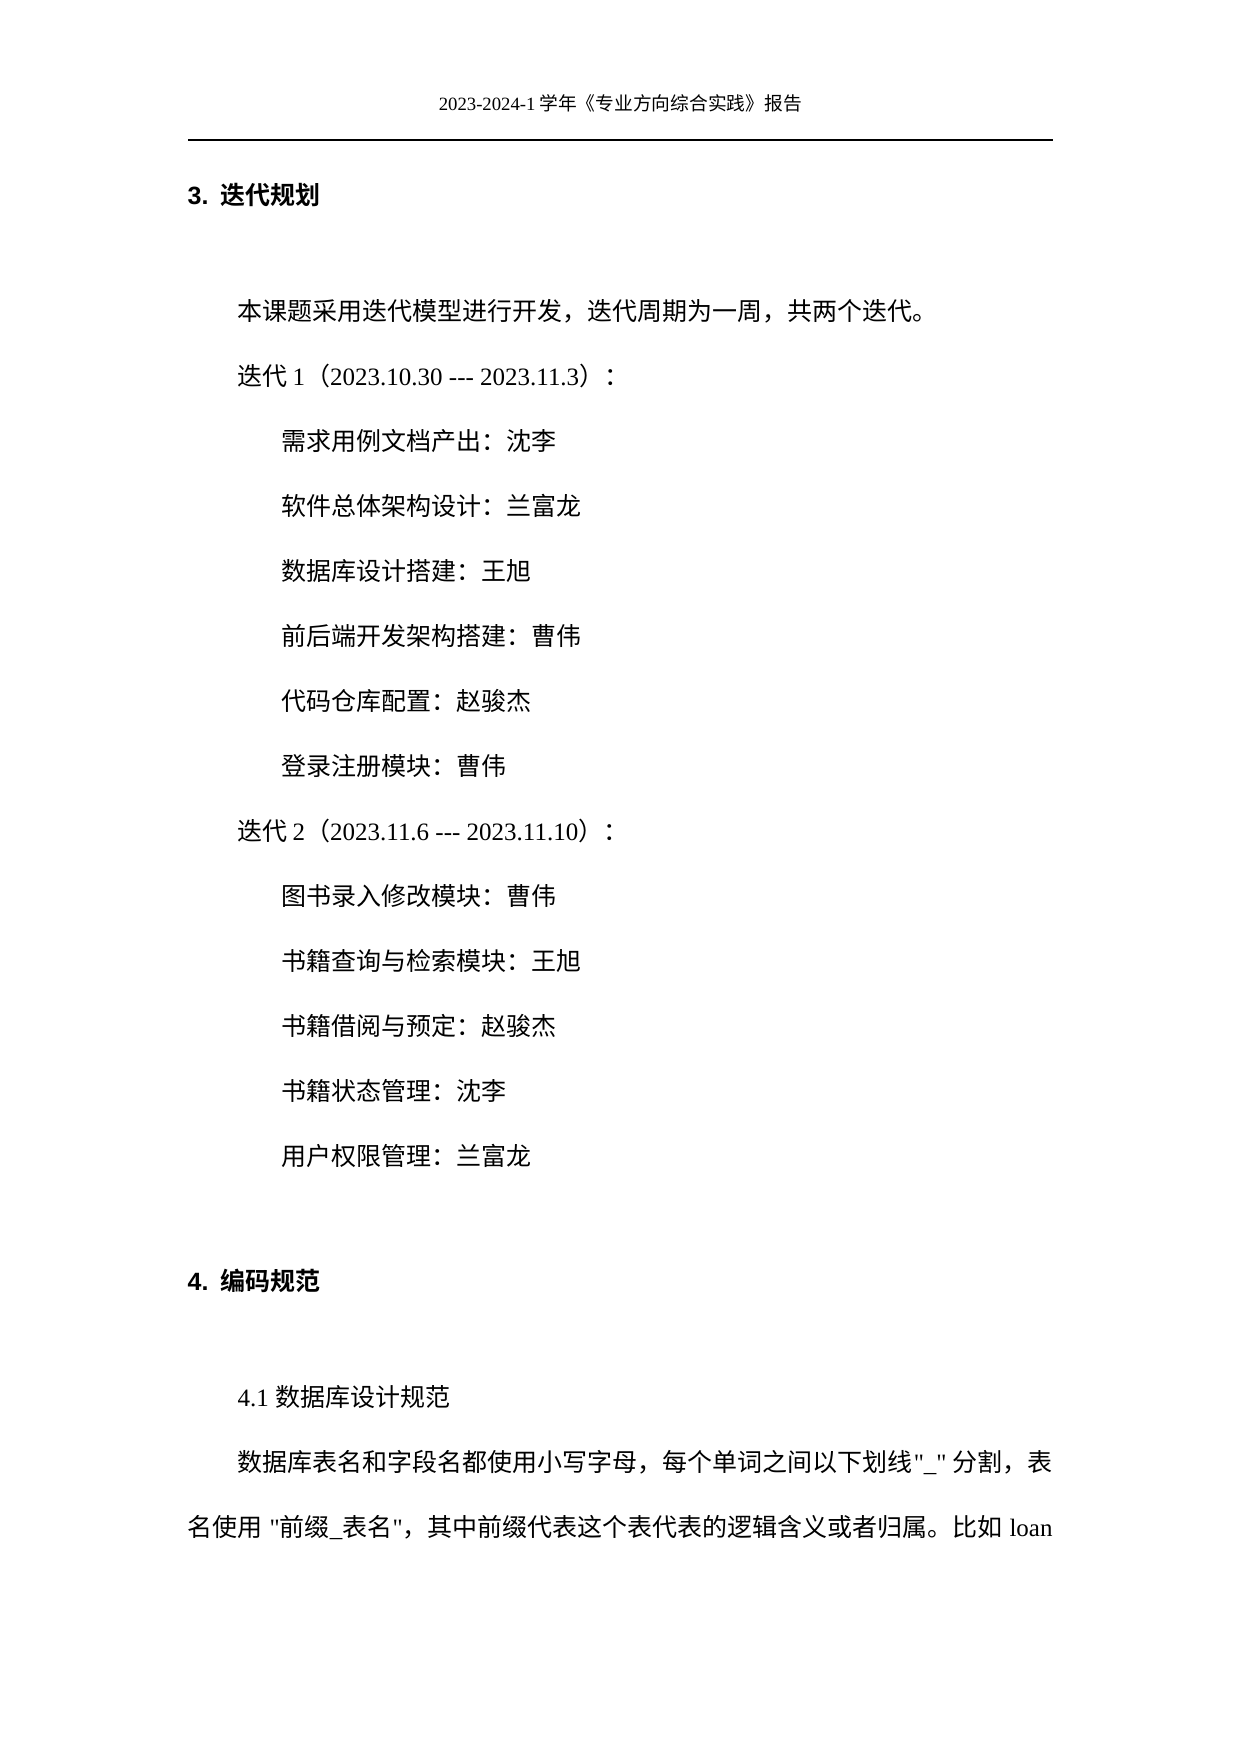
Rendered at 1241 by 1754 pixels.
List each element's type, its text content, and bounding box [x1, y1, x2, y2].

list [187, 1430, 1053, 1560]
list 用户权限管理：兰富龙 [187, 1123, 1053, 1188]
list 迭代1（2023.10.30 --- 2023.11.3）： [187, 343, 1053, 408]
list 本课题采用迭代模型进行开发，迭代周期为一周，共两个迭代。 [187, 278, 1053, 343]
list 数据库设计搭建：王旭 [187, 538, 1053, 603]
list 登录注册模块：曹伟 [187, 733, 1053, 798]
list 前后端开发架构搭建：曹伟 [187, 603, 1053, 668]
list 书籍查询与检索模块：王旭 [187, 928, 1053, 993]
list 4.1 数据库设计规范 [187, 1365, 1053, 1430]
list 书籍状态管理：沈李 [187, 1058, 1053, 1123]
list 软件总体架构设计：兰富龙 [187, 473, 1053, 538]
list 书籍借阅与预定：赵骏杰 [187, 993, 1053, 1058]
subtitle 迭代规划 [187, 162, 1053, 227]
subtitle 编码规范 [187, 1248, 1053, 1313]
list 迭代2（2023.11.6 --- 2023.11.10）： [187, 798, 1053, 863]
list 图书录入修改模块：曹伟 [187, 863, 1053, 928]
list 需求用例文档产出：沈李 [187, 408, 1053, 473]
list 代码仓库配置：赵骏杰 [187, 668, 1053, 733]
